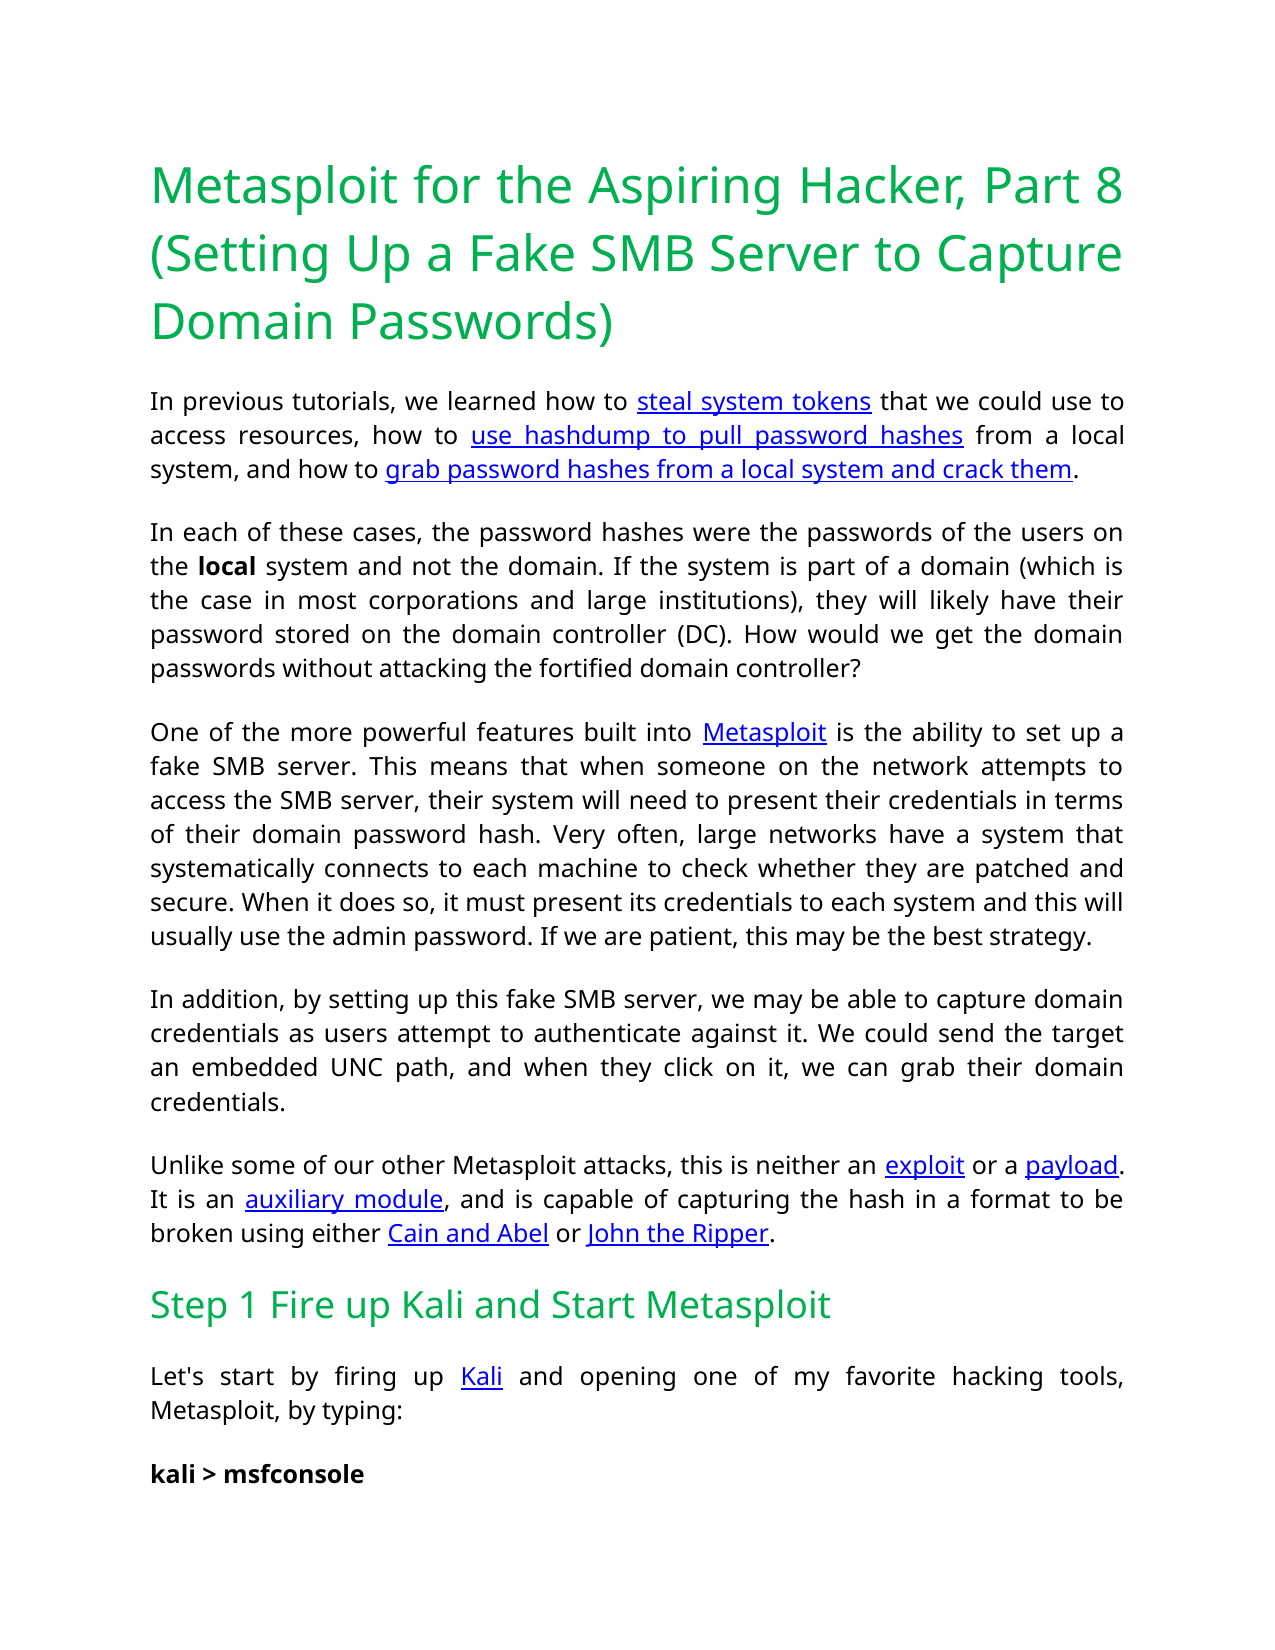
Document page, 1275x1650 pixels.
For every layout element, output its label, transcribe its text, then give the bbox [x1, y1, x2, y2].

text In addition, by setting up this fake SMB server, we may be able to capture domain credentials as users attempt to authenticate against it. We could send the target an embedded UNC path, and when they click on it, we can grab their domain credentials. [150, 982, 1125, 1118]
subtitle Step 1 Fire up Kali and Start Metasploit [150, 1279, 1125, 1330]
text In previous tutorials, we learned how to steal system tokens that we could use to access resources, how to use hashdump to pull password hashes from a local system, and how to grab password hashes from a local system and crack them. [150, 383, 1125, 486]
text Unlike some of our other Metasploit attacks, this is neither an exploit or a payload. It is an auxiliary module, and is capable of capturing the hash in a format to be broken using either Cain and Abel or John the Ripper. [150, 1147, 1125, 1249]
text In each of these cases, the password hashes were the passwords of the users on the local system and not the domain. If the system is part of a domain (which is the case in most corporations and large institutions), they will likely have their password stored on the domain controller (DC). How would we get the domain passwords without attacking the fortified domain controller? [150, 515, 1125, 685]
text One of the more powerful features built into Metasploit is the ability to set up a fake SMB server. This means that when someone on the network attempts to access the SMB server, their system will need to present their credentials in terms of their domain password hash. Very often, large networks have a system that systematically connects to each machine to check whether they are patched and secure. When it does so, it must present its credentials to each system and this will usually use the admin password. If we are patient, this may be the best strategy. [150, 714, 1125, 953]
text kali > msfconsole [150, 1456, 1125, 1490]
text Let's start by firing up Kali and opening one of my favorite hacking tools, Metasploit, by typing: [150, 1359, 1125, 1427]
subtitle Metasploit for the Aspiring Hacker, Part 8 (Setting Up a Fake SMB Server to Capture Domain Passwords) [150, 150, 1125, 354]
